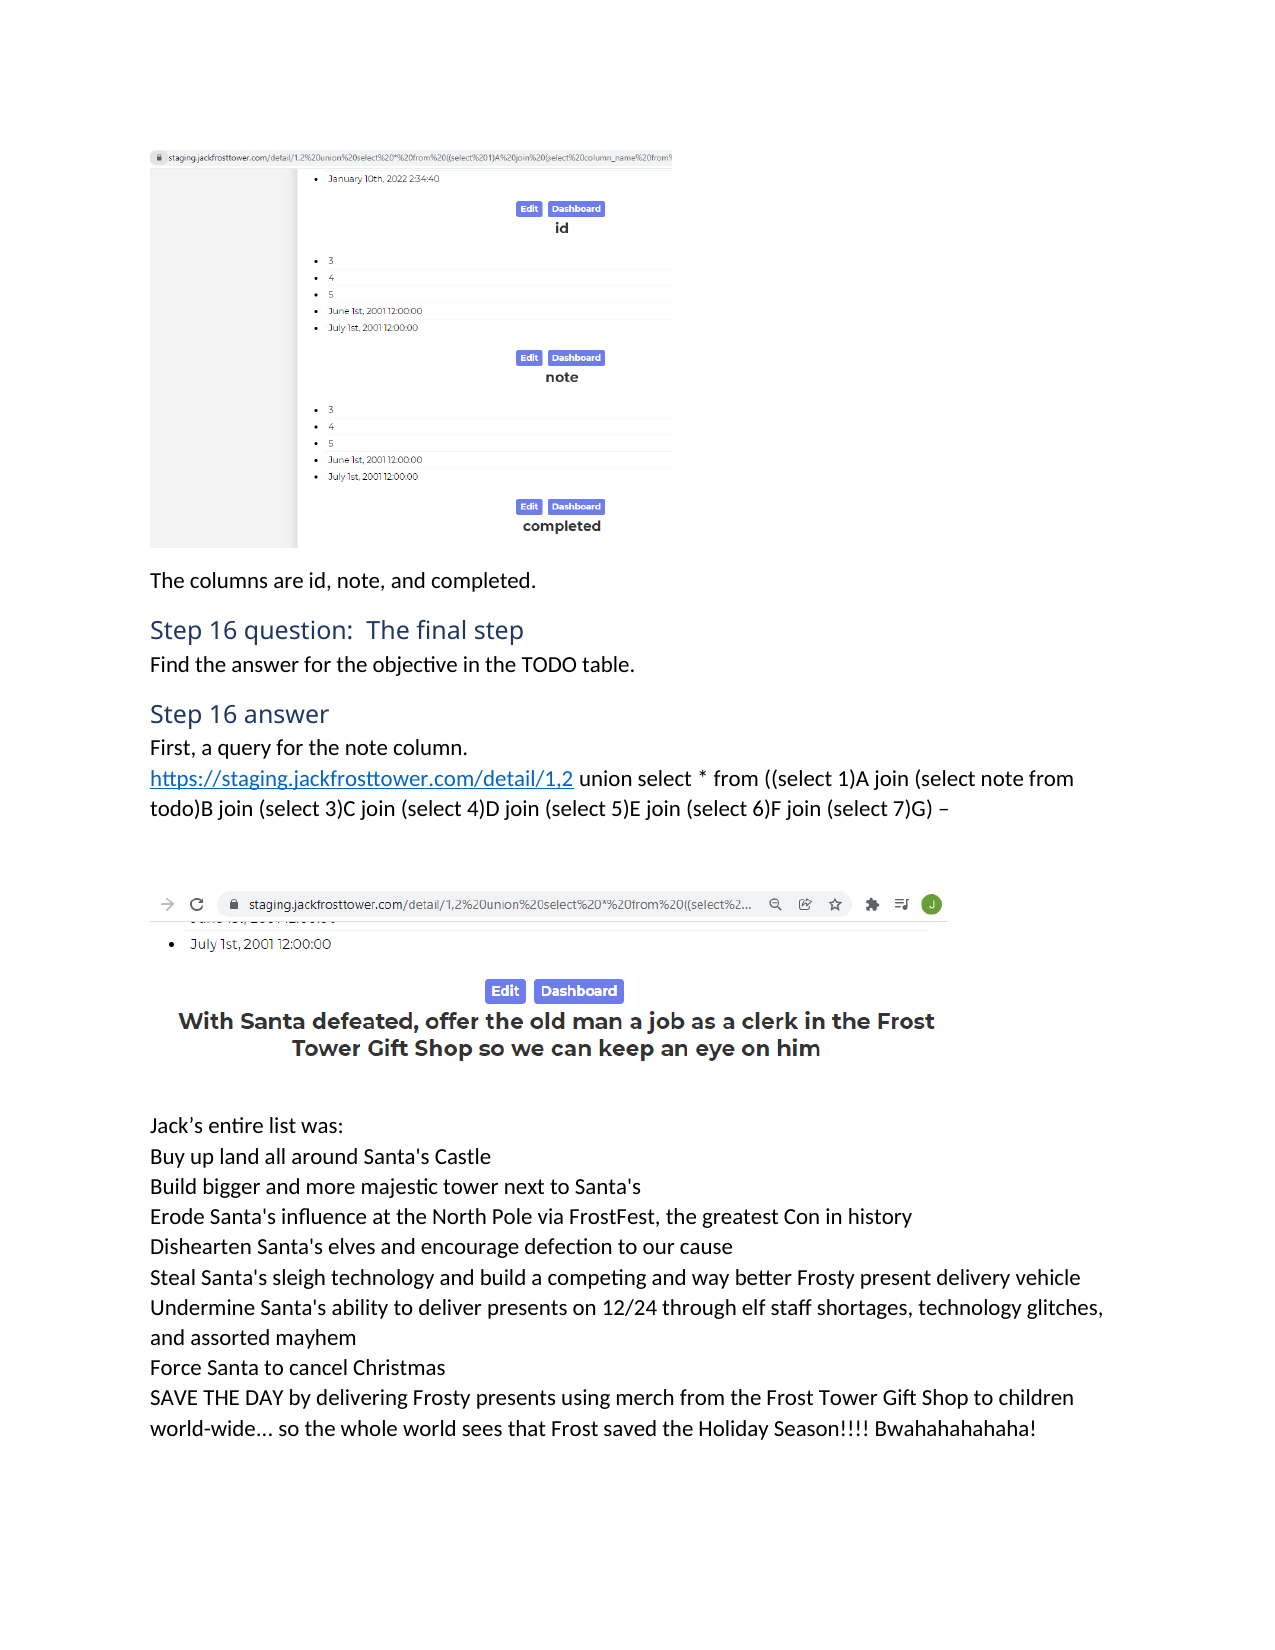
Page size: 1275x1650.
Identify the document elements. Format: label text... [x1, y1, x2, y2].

subtitle Step 16 question: The final step [150, 613, 1125, 647]
picture [150, 150, 672, 548]
text First, a query for the note column. https://staging.jackfrosttower.com/detail/1,2 union select * from ((select 1)A join (select note from todo)B join (select 3)C join (select 4)D join (select 5)E join (select 6)F join (select 7)G) – [150, 733, 1125, 822]
text Undermine Santa's ability to deliver presents on 12/24 through elf staff shortages, technology glitches, and assorted mayhem [150, 1293, 1125, 1351]
subtitle Step 16 answer [150, 697, 1125, 731]
text Find the answer for the objective in the TODO table. [150, 650, 1125, 678]
picture [150, 887, 948, 1093]
text Steal Santa's sleigh technology and build a competing and way better Frosty present delivery vehicle [150, 1263, 1125, 1291]
text The columns are id, note, and completed. [150, 566, 1125, 594]
text Force Santa to cancel Christmas [150, 1353, 1125, 1381]
text Dishearten Santa's elves and encourage defection to our cause [150, 1232, 1125, 1261]
text Jack’s entire list was: Buy up land all around Santa's Castle [150, 1112, 1125, 1170]
text Build bigger and more majestic tower next to Santa's [150, 1172, 1125, 1200]
text Erode Santa's influence at the North Pole via FrostFest, the greatest Con in history [150, 1202, 1125, 1230]
text SAVE THE DAY by delivering Frosty presents using merch from the Frost Tower Gift Shop to children world-wide... so the whole world sees that Frost saved the Holiday Season!!!! Bwahahahahaha! [150, 1383, 1125, 1442]
